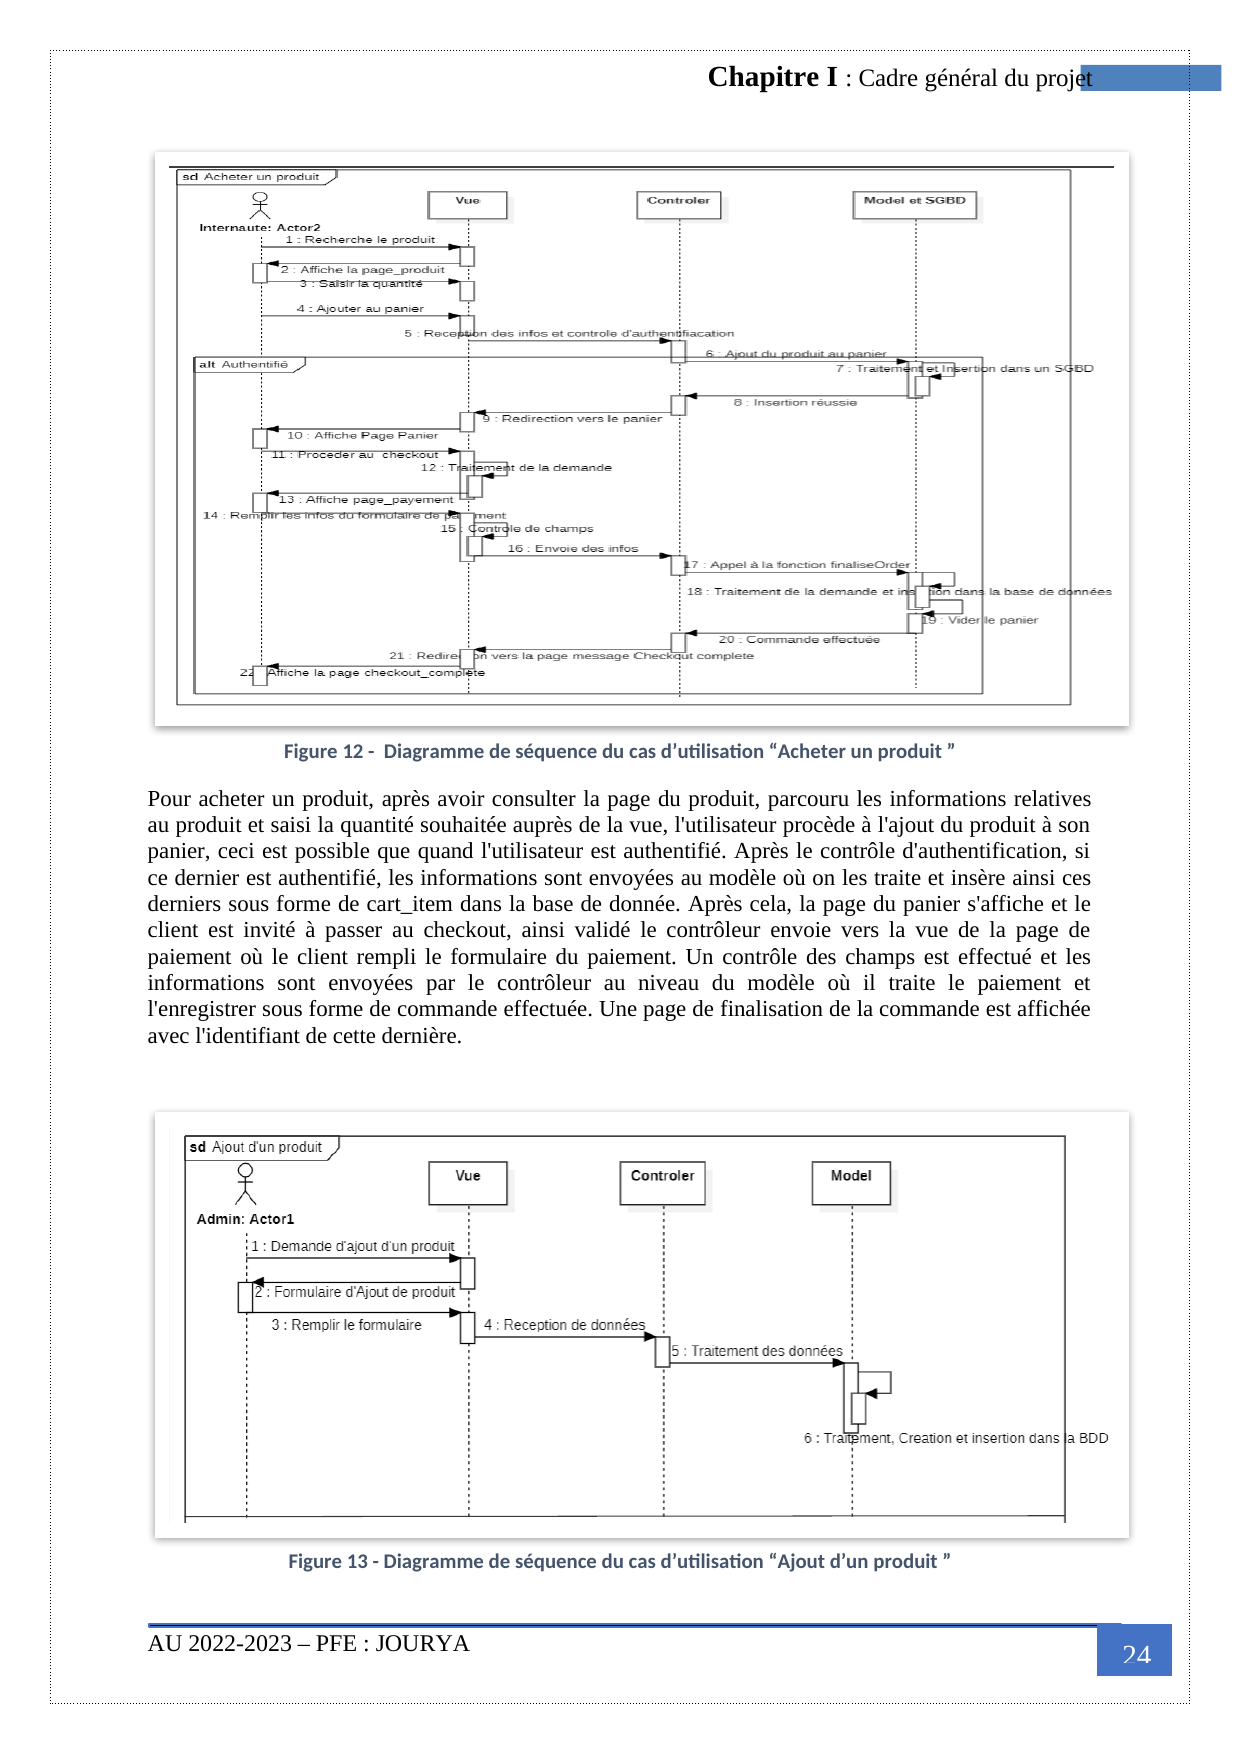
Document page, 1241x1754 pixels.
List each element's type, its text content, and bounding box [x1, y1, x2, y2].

text Figure 12 - Diagramme de séquence du cas d’utilisation “Acheter un produit ” [147, 738, 1093, 764]
picture [169, 1127, 1114, 1523]
text Pour acheter un produit, après avoir consulter la page du produit, parcouru les informations relatives au produit et saisi la quantité souhaitée auprès de la vue, l'utilisateur procède à l'ajout du produit à son panier, ceci est possible que quand l'utilisateur est authentifié. Après le contrôle d'authentification, si ce dernier est authentifié, les informations sont envoyées au modèle où on les traite et insère ainsi ces derniers sous forme de cart_item dans la base de donnée. Après cela, la page du panier s'affiche et le client est invité à passer au checkout, ainsi validé le contrôleur envoie vers la vue de la page de paiement où le client rempli le formulaire du paiement. Un contrôle des champs est effectué et les informations sont envoyées par le contrôleur au niveau du modèle où il traite le paiement et l'enregistrer sous forme de commande effectuée. Une page de finalisation de la commande est affichée avec l'identifiant de cette dernière. [147, 784, 1093, 1048]
picture [169, 166, 1114, 711]
text Figure 13 - Diagramme de séquence du cas d’utilisation “Ajout d’un produit ” [147, 1549, 1093, 1574]
